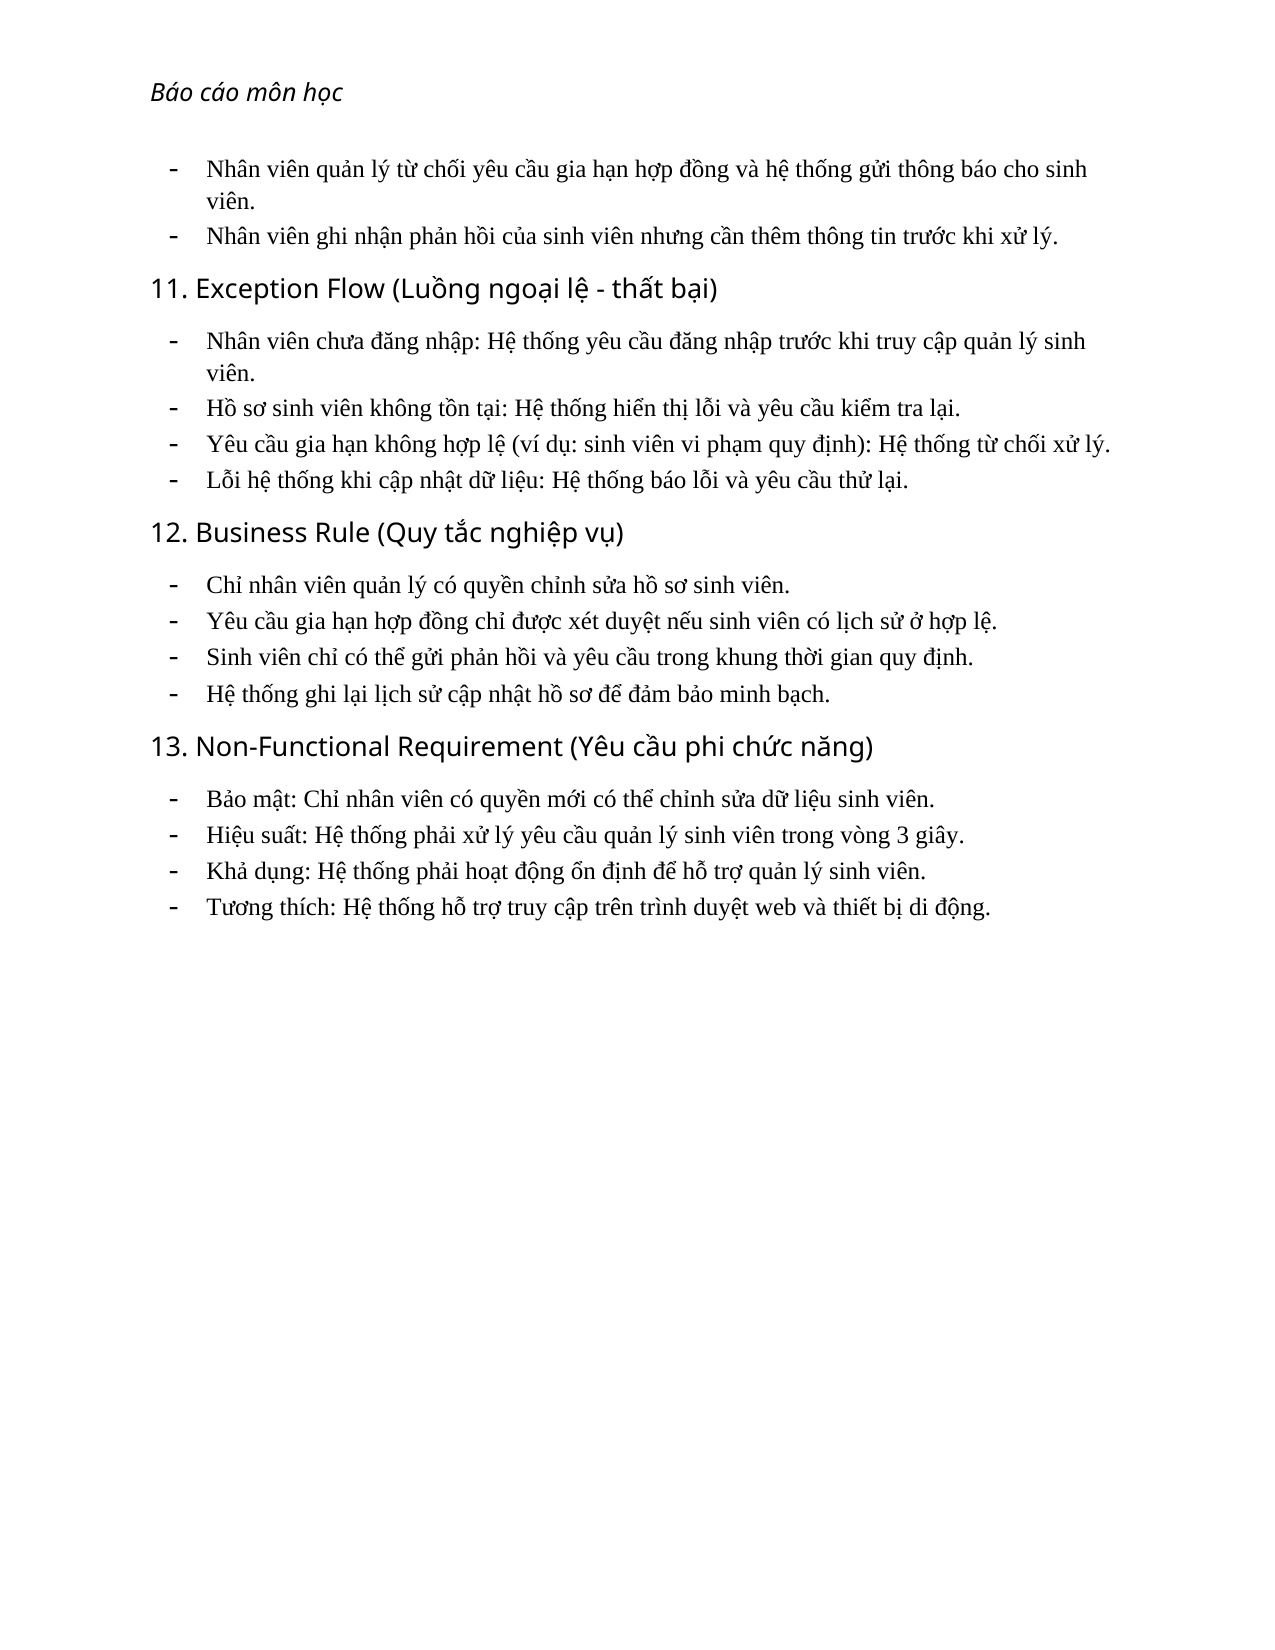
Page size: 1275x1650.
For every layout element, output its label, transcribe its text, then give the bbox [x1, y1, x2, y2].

text 11. Exception Flow (Luồng ngoại lệ - thất bại) [150, 270, 1125, 307]
list Chỉ nhân viên quản lý có quyền chỉnh sửa hồ sơ sinh viên. [169, 566, 1124, 600]
list Sinh viên chỉ có thể gửi phản hồi và yêu cầu trong khung thời gian quy định. [169, 638, 1124, 672]
list Khả dụng: Hệ thống phải hoạt động ổn định để hỗ trợ quản lý sinh viên. [169, 852, 1124, 886]
text 12. Business Rule (Quy tắc nghiệp vụ) [150, 514, 1125, 551]
list Nhân viên ghi nhận phản hồi của sinh viên nhưng cần thêm thông tin trước khi xử lý. [169, 217, 1124, 250]
list Hiệu suất: Hệ thống phải xử lý yêu cầu quản lý sinh viên trong vòng 3 giây. [169, 816, 1124, 849]
text 13. Non-Functional Requirement (Yêu cầu phi chức năng) [150, 727, 1125, 764]
list Yêu cầu gia hạn hợp đồng chỉ được xét duyệt nếu sinh viên có lịch sử ở hợp lệ. [169, 602, 1124, 636]
list Tương thích: Hệ thống hỗ trợ truy cập trên trình duyệt web và thiết bị di động. [169, 888, 1124, 922]
list Yêu cầu gia hạn không hợp lệ (ví dụ: sinh viên vi phạm quy định): Hệ thống từ chối xử lý. [169, 425, 1124, 458]
list Nhân viên quản lý từ chối yêu cầu gia hạn hợp đồng và hệ thống gửi thông báo cho sinh viên. [169, 150, 1124, 214]
list Lỗi hệ thống khi cập nhật dữ liệu: Hệ thống báo lỗi và yêu cầu thử lại. [169, 461, 1124, 495]
list Hệ thống ghi lại lịch sử cập nhật hồ sơ để đảm bảo minh bạch. [169, 675, 1124, 708]
list Bảo mật: Chỉ nhân viên có quyền mới có thể chỉnh sửa dữ liệu sinh viên. [169, 780, 1124, 813]
list Nhân viên chưa đăng nhập: Hệ thống yêu cầu đăng nhập trước khi truy cập quản lý sinh viên. [169, 322, 1124, 387]
list Hồ sơ sinh viên không tồn tại: Hệ thống hiển thị lỗi và yêu cầu kiểm tra lại. [169, 389, 1124, 422]
